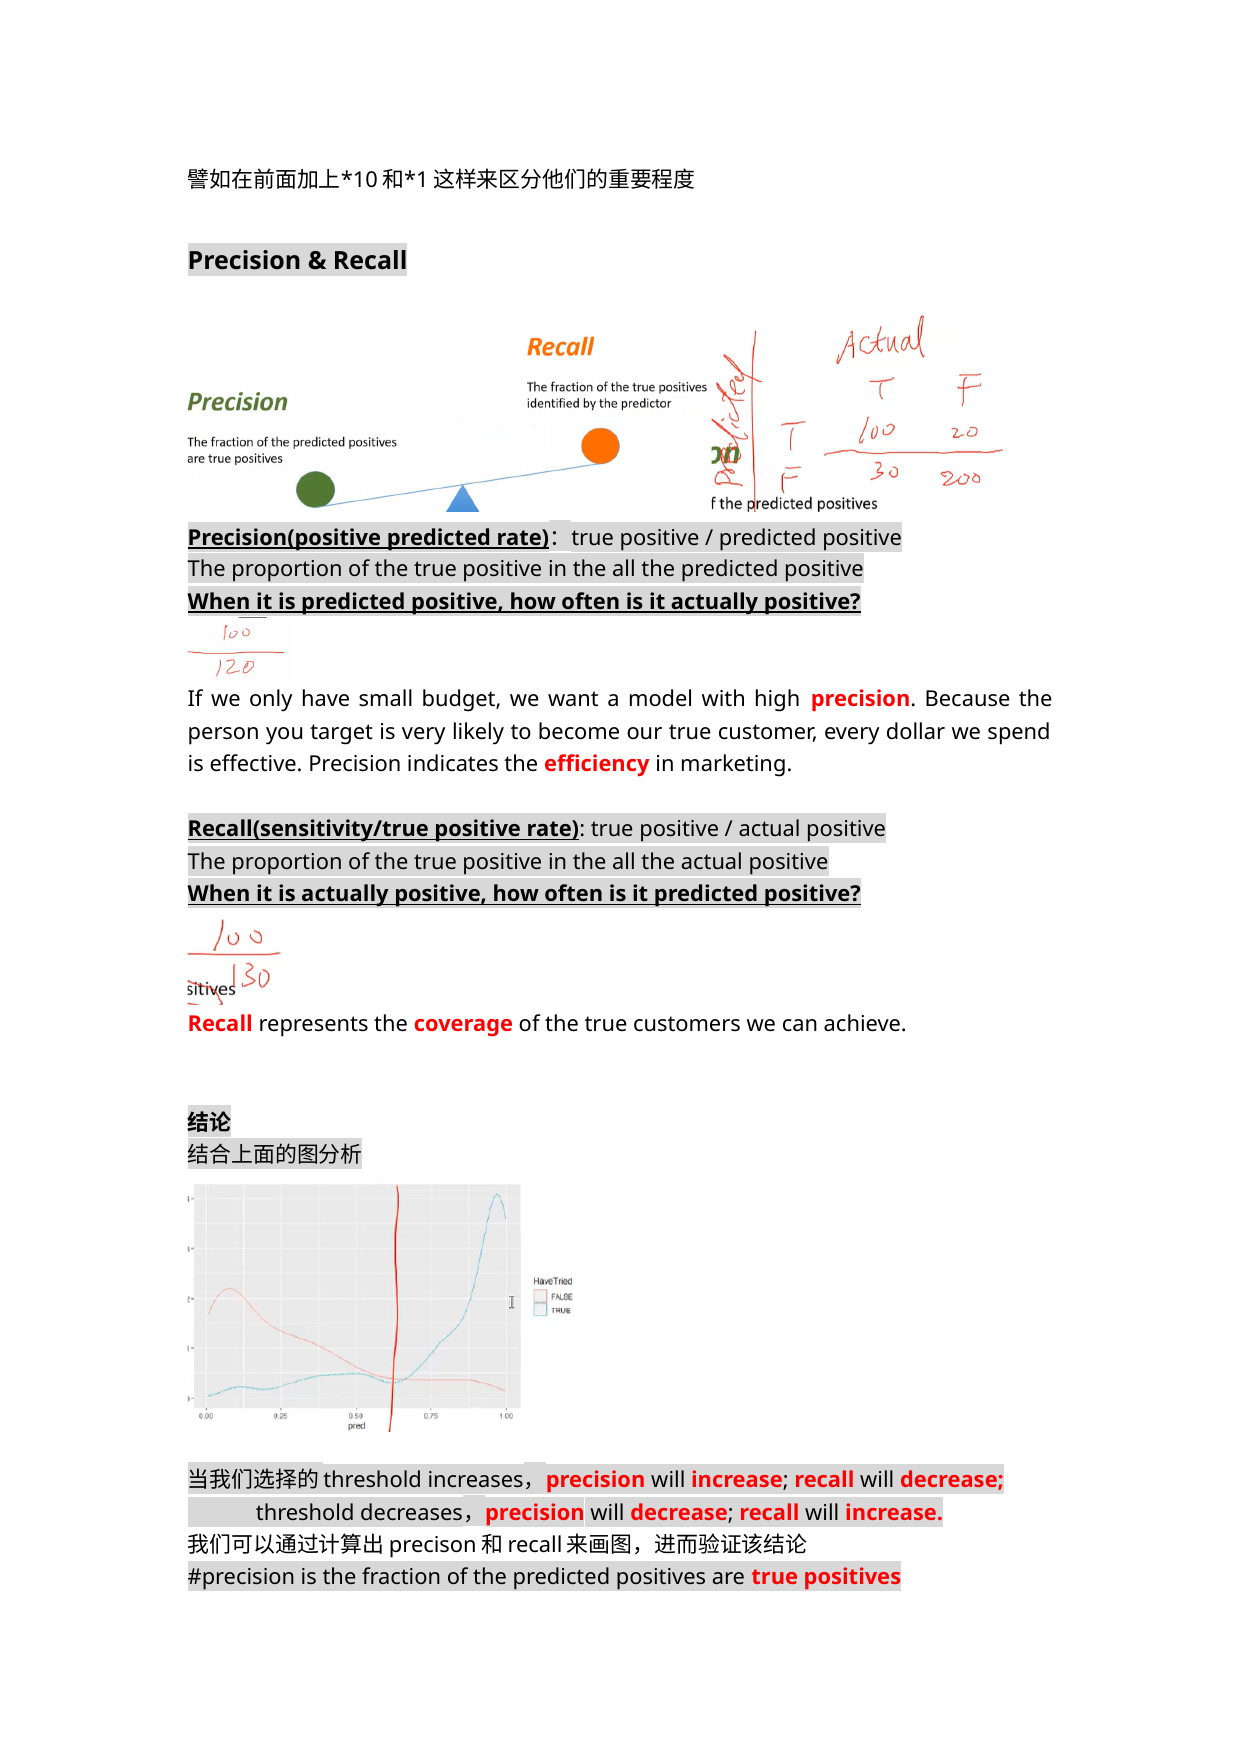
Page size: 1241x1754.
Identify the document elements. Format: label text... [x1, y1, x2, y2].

text When it is actually positive, how often is it predicted positive? [187, 877, 1053, 909]
picture [187, 909, 289, 1005]
picture [187, 299, 1011, 512]
text Precision & Recall [187, 227, 1053, 292]
text Precision(positive predicted rate)：true positive / predicted positive [187, 519, 1053, 552]
text Recall represents the coverage of the true customers we can achieve. [187, 1007, 1053, 1039]
text 譬如在前面加上*10和*1这样来区分他们的重要程度 [187, 162, 1053, 194]
text 结合上面的图分析 [187, 1137, 1053, 1169]
text If we only have small budget, we want a model with high precision. Because the person you target is very likely to become our true customer, every dollar we spend is effective. Precision indicates the efficiency in marketing. [187, 682, 1053, 779]
text 当我们选择的threshold increases，precision will increase; recall will decrease; [546, 1462, 1053, 1494]
text When it is predicted positive, how often is it actually positive? [187, 584, 1053, 617]
picture [187, 617, 293, 681]
text The proportion of the true positive in the all the predicted positive [187, 552, 1053, 584]
text The proportion of the true positive in the all the actual positive [187, 844, 1053, 877]
text #precision is the fraction of the predicted positives are true positives [187, 1559, 1053, 1592]
text threshold decreases，precision will decrease; recall will increase. [187, 1494, 1053, 1527]
picture [187, 1169, 597, 1432]
text Recall(sensitivity/true positive rate): true positive / actual positive [187, 812, 1053, 844]
text 结论 [187, 1104, 1053, 1137]
text 我们可以通过计算出precison和recall来画图，进而验证该结论 [187, 1527, 1053, 1559]
